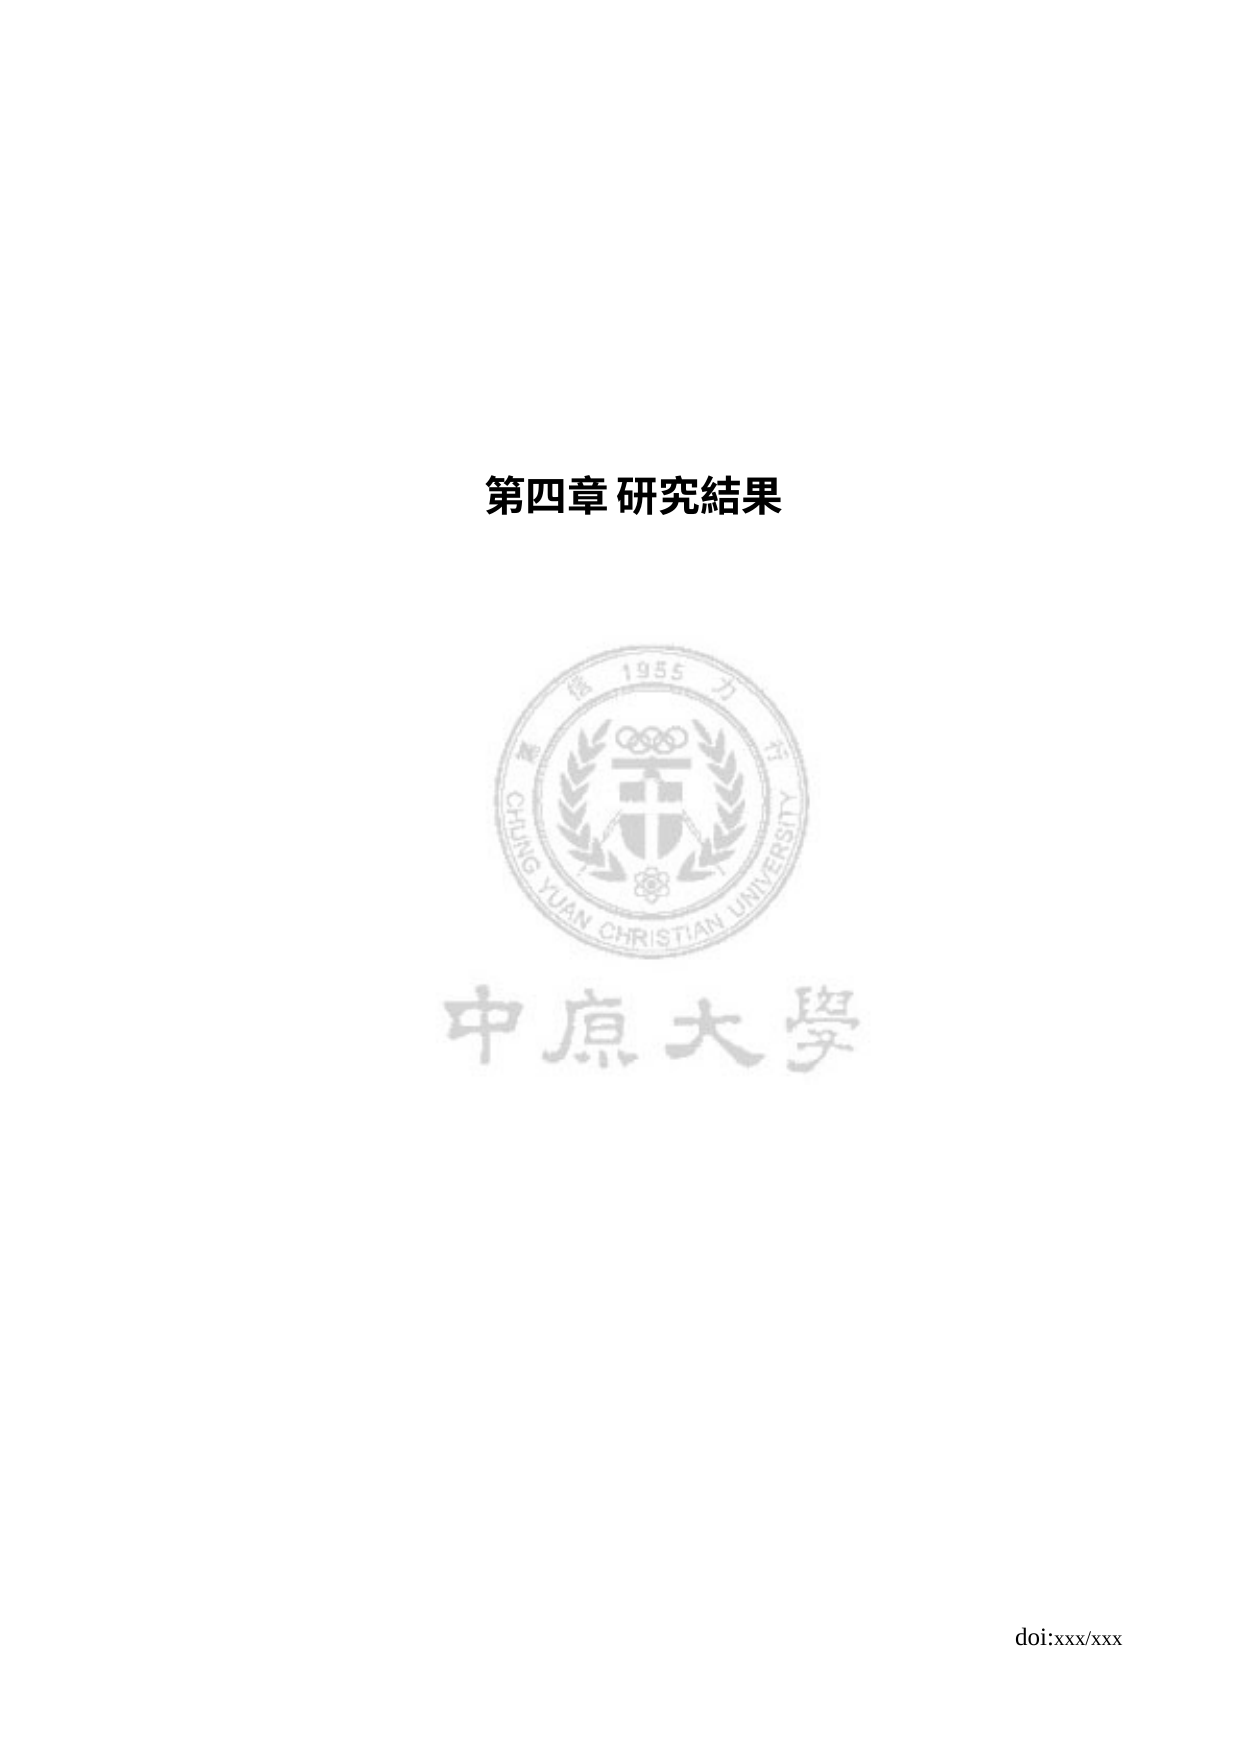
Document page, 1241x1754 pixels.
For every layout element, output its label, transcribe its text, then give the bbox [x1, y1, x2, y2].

picture [420, 626, 879, 1085]
subtitle 研究結果 [207, 448, 1122, 538]
